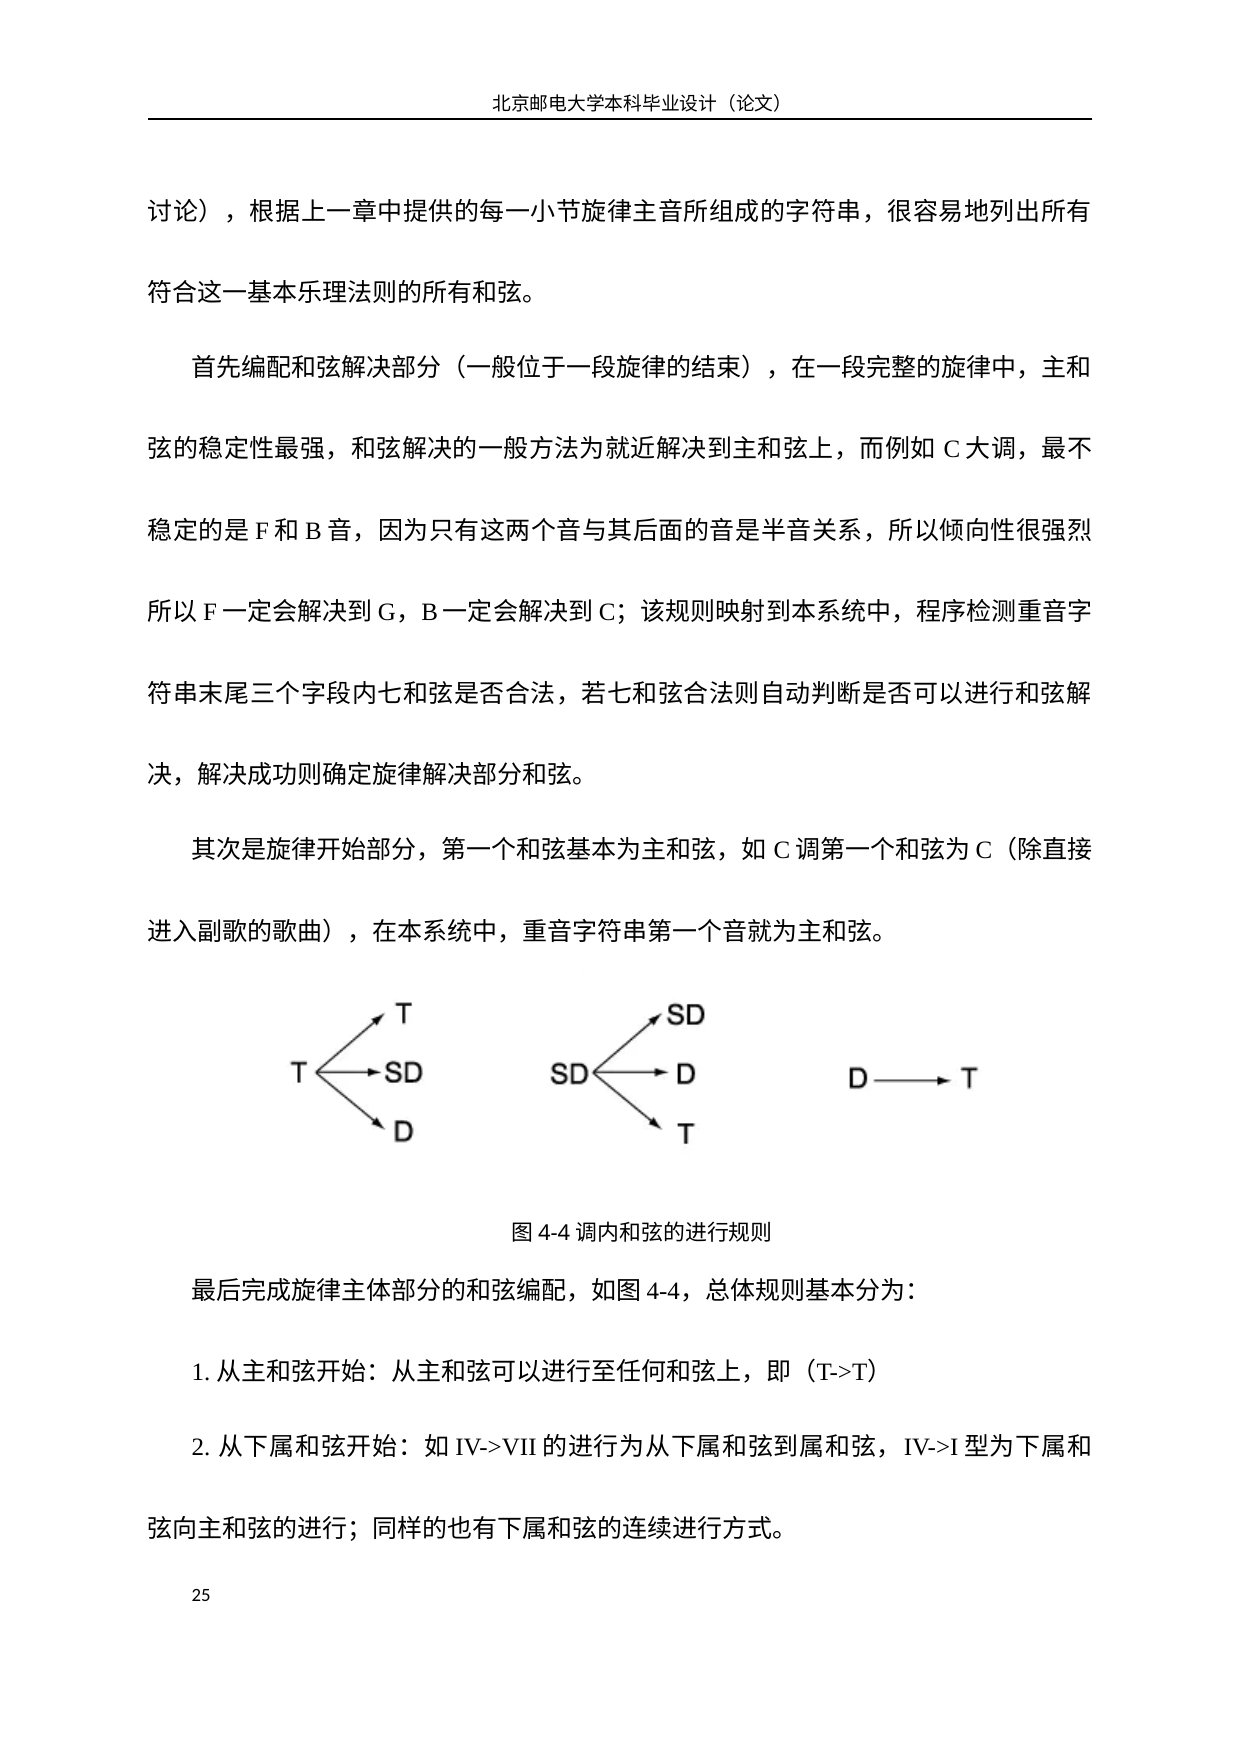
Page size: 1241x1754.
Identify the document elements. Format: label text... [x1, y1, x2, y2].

text 图4-4 调内和弦的进行规则 [148, 1214, 1092, 1248]
text 首先编配和弦解决部分（一般位于一段旋律的结束），在一段完整的旋律中，主和弦的稳定性最强，和弦解决的一般方法为就近解决到主和弦上，而例如C大调，最不稳定的是F和B音，因为只有这两个音与其后面的音是半音关系，所以倾向性很强烈，所以F一定会解决到G，B一定会解决到C；该规则映射到本系统中，程序检测重音字符串末尾三个字段内七和弦是否合法，若七和弦合法则自动判断是否可以进行和弦解决，解决成功则确定旋律解决部分和弦。 [148, 332, 1092, 807]
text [148, 175, 1092, 324]
text 2. 从下属和弦开始：如IV->VII的进行为从下属和弦到属和弦，IV->I型为下属和弦向主和弦的进行；同样的也有下属和弦的连续进行方式。 [148, 1411, 1092, 1560]
text 最后完成旋律主体部分的和弦编配，如图4-4，总体规则基本分为： 1. 从主和弦开始：从主和弦可以进行至任何和弦上，即（T->T） [148, 1254, 1092, 1404]
picture [254, 970, 1030, 1177]
text 其次是旋律开始部分，第一个和弦基本为主和弦，如C调第一个和弦为C（除直接进入副歌的歌曲），在本系统中，重音字符串第一个音就为主和弦。 [148, 814, 1092, 963]
